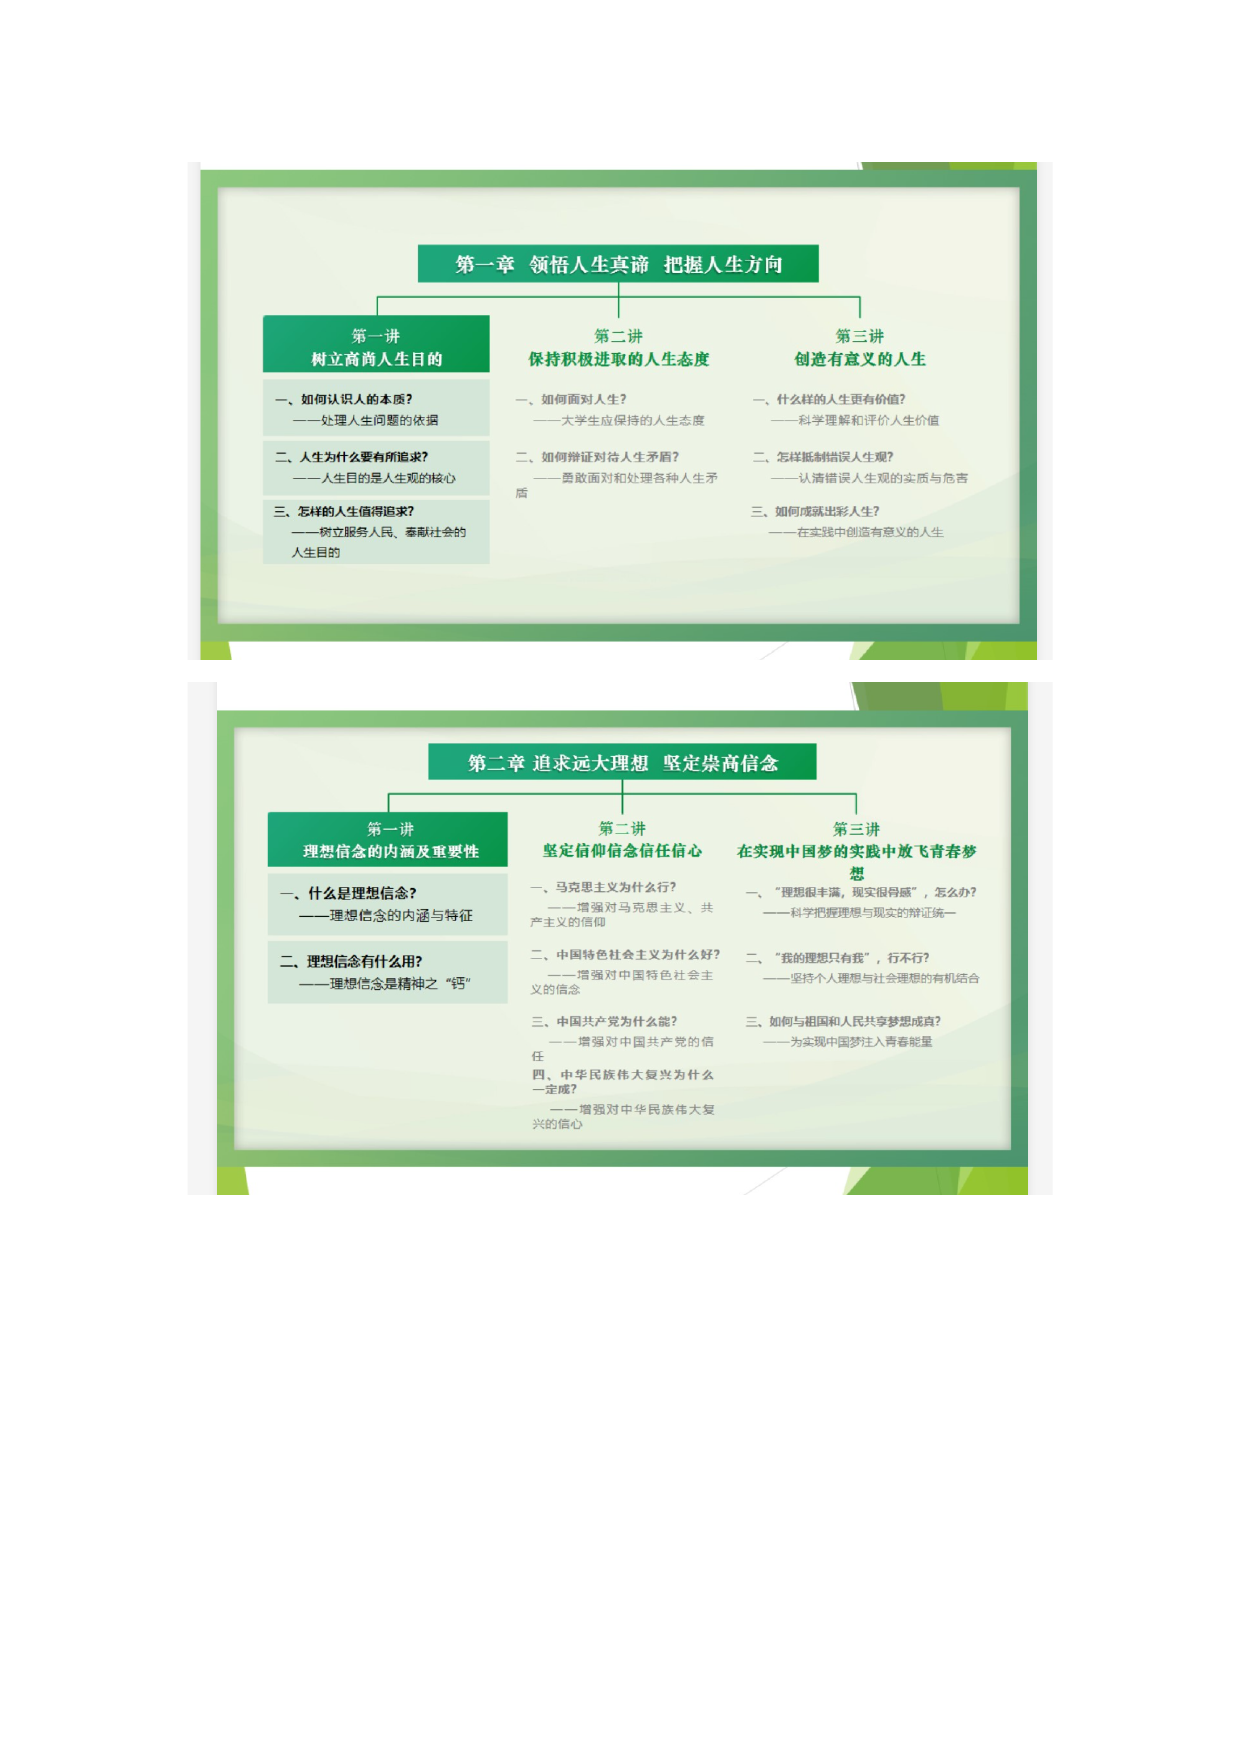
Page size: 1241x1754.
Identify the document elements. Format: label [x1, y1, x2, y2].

picture [187, 162, 1053, 660]
picture [187, 682, 1053, 1195]
